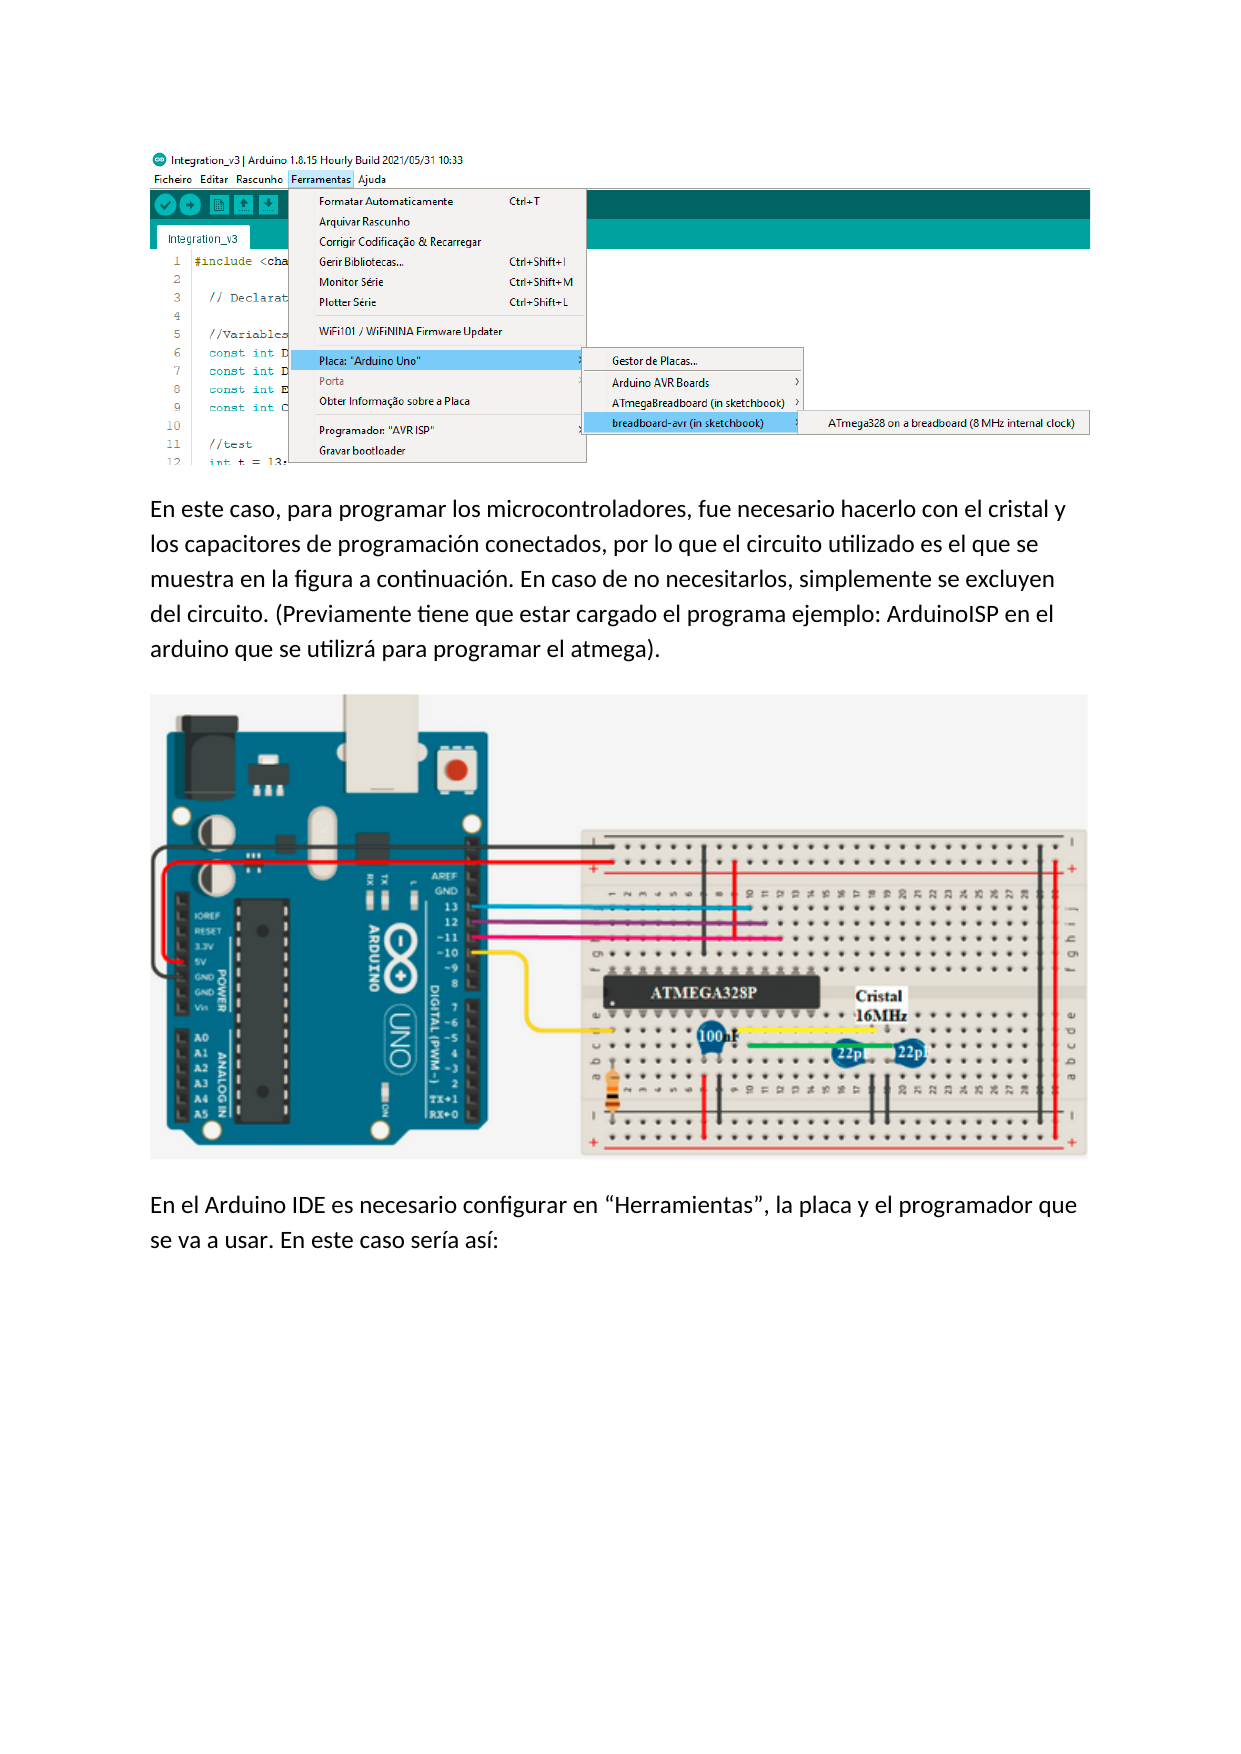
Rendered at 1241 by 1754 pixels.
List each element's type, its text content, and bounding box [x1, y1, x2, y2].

picture [150, 150, 1091, 465]
text En el Arduino IDE es necesario configurar en “Herramientas”, la placa y el programador que se va a usar. En este caso sería así: [150, 1189, 1090, 1255]
text En este caso, para programar los microcontroladores, fue necesario hacerlo con el cristal y los capacitores de programación conectados, por lo que el circuito utilizado es el que se muestra en la figura a continuación. En caso de no necesitarlos, simplemente se excluyen del circuito. (Previamente tiene que estar cargado el programa ejemplo: ArduinoISP en el arduino que se utilizrá para programar el atmega). [150, 493, 1090, 664]
picture [150, 693, 1088, 1161]
